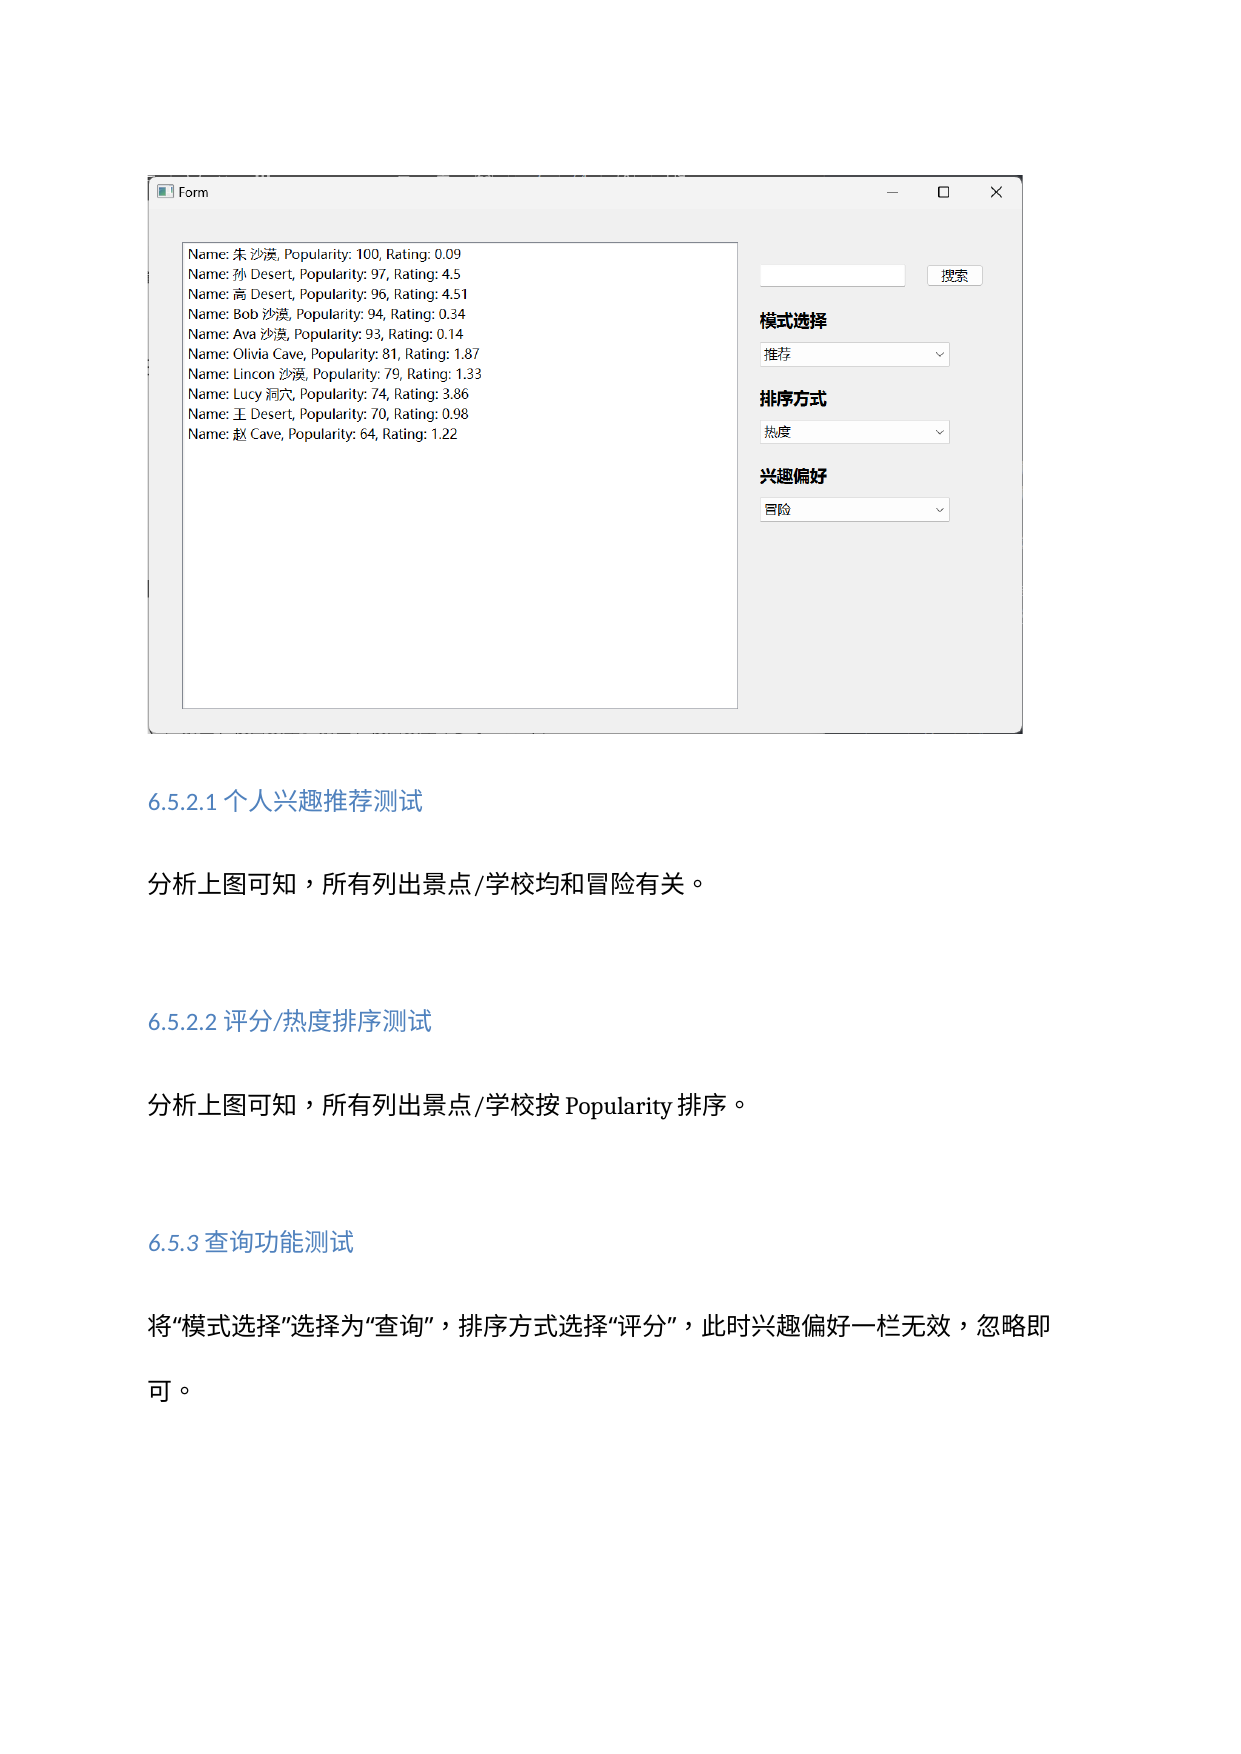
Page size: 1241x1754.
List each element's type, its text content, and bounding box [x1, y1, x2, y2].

text 6.5.2.1 个人兴趣推荐测试 [148, 768, 1092, 833]
text 分析上图可知，所有列出景点/学校按Popularity排序。 [148, 1072, 1092, 1137]
text 6.5.2.2 评分/热度排序测试 [148, 989, 1092, 1054]
picture [147, 175, 1023, 734]
text 6.5.3 查询功能测试 [148, 1209, 1092, 1274]
text 分析上图可知，所有列出景点/学校均和冒险有关。 [148, 852, 1092, 917]
text 将“模式选择”选择为“查询”，排序方式选择“评分”，此时兴趣偏好一栏无效，忽略即可。 [148, 1293, 1092, 1423]
